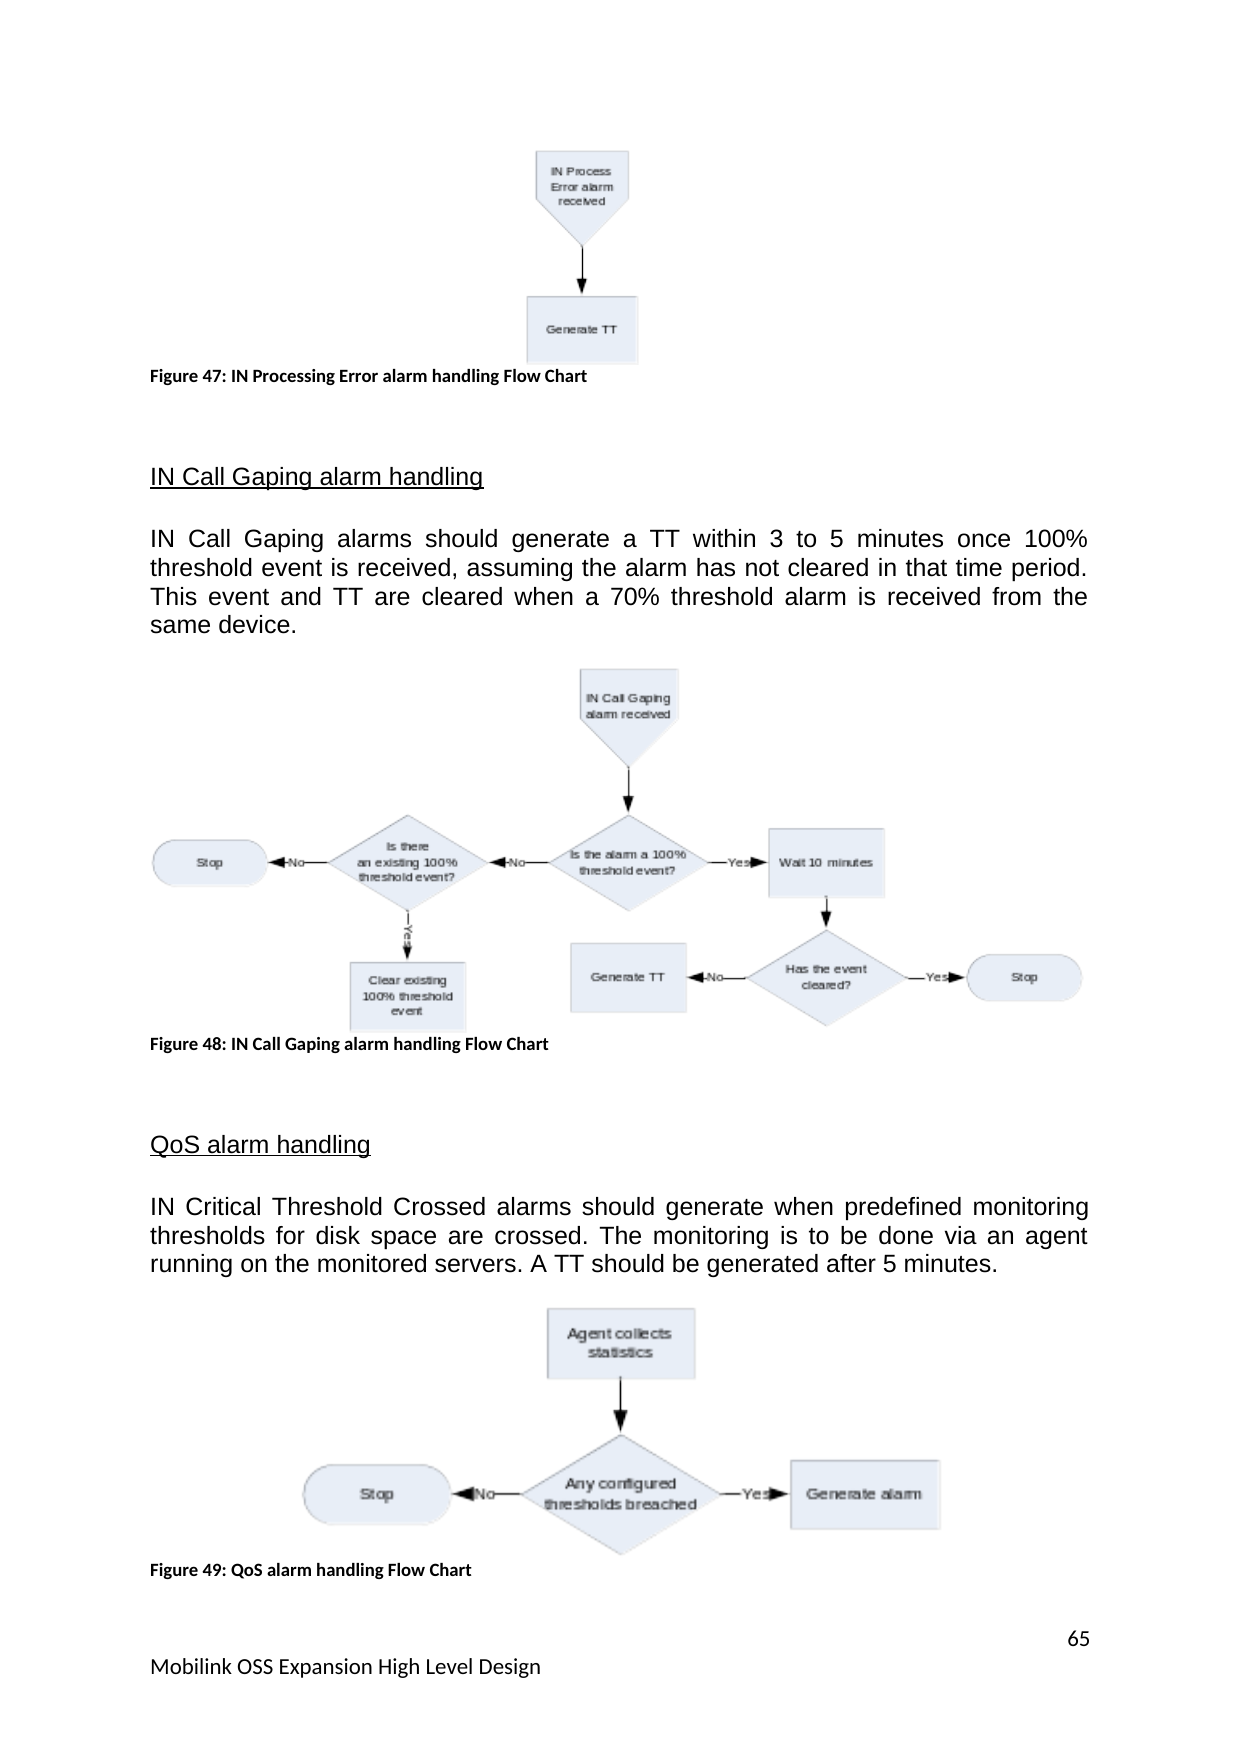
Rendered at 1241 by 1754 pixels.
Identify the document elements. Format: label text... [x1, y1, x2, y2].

text IN Critical Threshold Crossed alarms should generate when predefined monitoring thresholds for disk space are crossed. The monitoring is to be done via an agent running on the monitored servers. A TT should be generated after 5 minutes. [150, 1192, 1090, 1278]
subtitle QoS alarm handling [150, 1130, 1090, 1159]
text Figure 49: QoS alarm handling Flow Chart [150, 1558, 1090, 1581]
text IN Call Gaping alarms should generate a TT within 3 to 5 minutes once 100% threshold event is received, assuming the alarm has not cleared in that time period. This event and TT are cleared when a 70% threshold alarm is received from the same device. [150, 524, 1090, 639]
text Figure 47: IN Processing Error alarm handling Flow Chart [150, 365, 1090, 388]
subtitle IN Call Gaping alarm handling [150, 462, 1090, 491]
text Figure 48: IN Call Gaping alarm handling Flow Chart [150, 1032, 1090, 1055]
